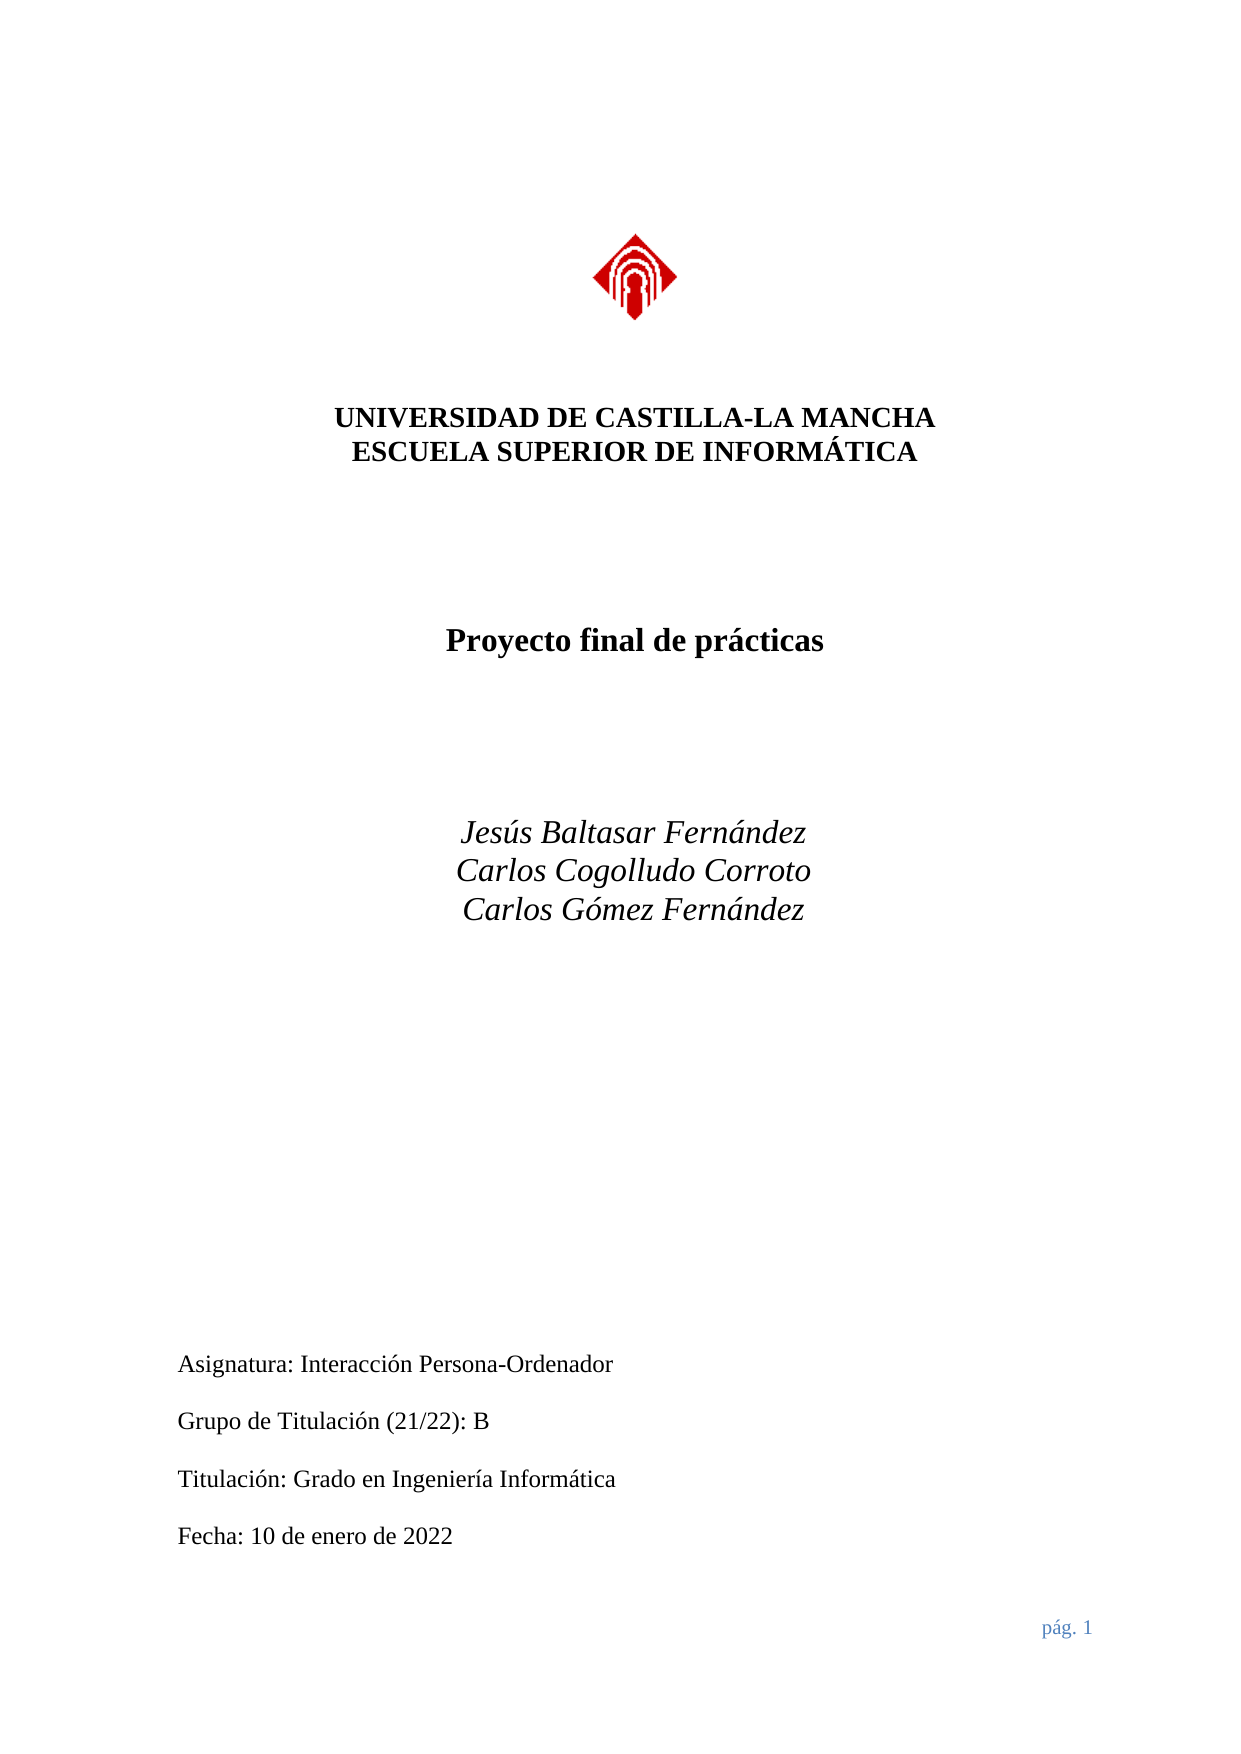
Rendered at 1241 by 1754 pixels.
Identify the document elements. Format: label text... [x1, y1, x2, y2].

text Carlos Cogolludo Corroto [177, 851, 1092, 889]
text Asignatura: Interacción Persona-Ordenador [177, 1349, 1092, 1378]
text Grupo de Titulación (21/22): B [177, 1406, 1092, 1435]
picture [588, 230, 682, 322]
text ESCUELA SUPERIOR DE INFORMÁTICA [177, 434, 1092, 467]
text Carlos Gómez Fernández [177, 889, 1092, 927]
subtitle UNIVERSIDAD DE CASTILLA-LA MANCHA [177, 400, 1092, 434]
text Proyecto final de prácticas [177, 621, 1092, 659]
text Fecha: 10 de enero de 2022 [177, 1521, 1092, 1550]
text Jesús Baltasar Fernández [177, 812, 1092, 851]
text Titulación: Grado en Ingeniería Informática [177, 1464, 1092, 1493]
